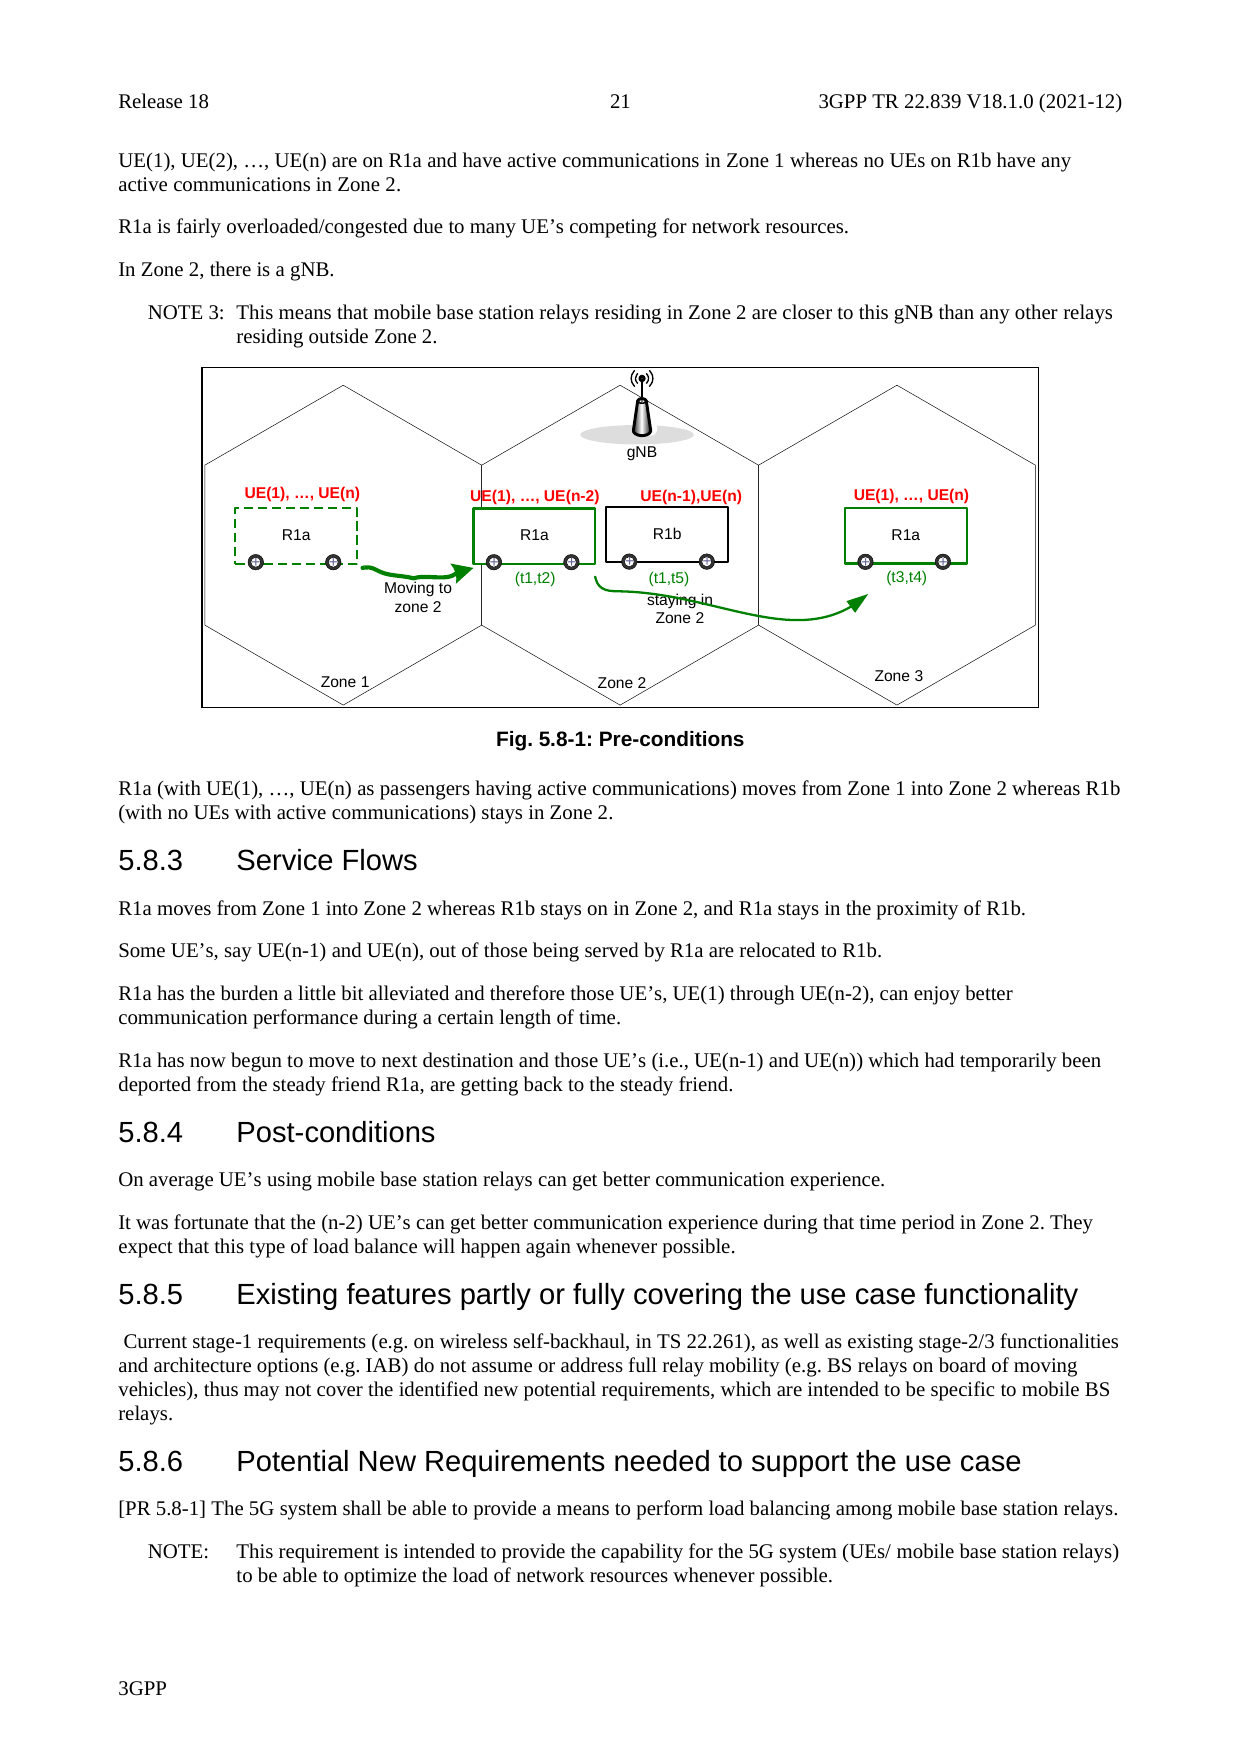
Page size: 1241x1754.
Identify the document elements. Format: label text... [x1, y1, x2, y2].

text It was fortunate that the (n-2) UE’s can get better communication experience during that time period in Zone 2. They expect that this type of load balance will happen again whenever possible. [118, 1210, 1122, 1258]
text UE(1), UE(2), …, UE(n) are on R1a and have active communications in Zone 1 whereas no UEs on R1b have any active communications in Zone 2. [118, 147, 1122, 196]
subtitle 5.8.4 Post-conditions [118, 1115, 1122, 1148]
subtitle 5.8.6 Potential New Requirements needed to support the use case [118, 1444, 1122, 1478]
text In Zone 2, there is a gNB. [118, 257, 1122, 281]
text NOTE: This requirement is intended to provide the capability for the 5G system (UEs/ mobile base station relays) to be able to optimize the load of network resources whenever possible. [148, 1539, 1122, 1587]
text R1a has now begun to move to next destination and those UE’s (i.e., UE(n-1) and UE(n)) which had temporarily been deported from the steady friend R1a, are getting back to the steady friend. [118, 1048, 1122, 1096]
subtitle 5.8.3 Service Flows [118, 843, 1122, 877]
subtitle 5.8.5 Existing features partly or fully covering the use case functionality [118, 1277, 1122, 1310]
text Some UE’s, say UE(n-1) and UE(n), out of those being served by R1a are relocated to R1b. [118, 938, 1122, 962]
text R1a moves from Zone 1 into Zone 2 whereas R1b stays on in Zone 2, and R1a stays in the proximity of R1b. [118, 895, 1122, 919]
text On average UE’s using mobile base station relays can get better communication experience. [118, 1167, 1122, 1191]
text R1a is fairly overloaded/congested due to many UE’s competing for network resources. [118, 214, 1122, 238]
text [PR 5.8-1] The 5G system shall be able to provide a means to perform load balancing among mobile base station relays. [118, 1496, 1122, 1520]
text R1a has the burden a little bit alleviated and therefore those UE’s, UE(1) through UE(n-2), can enjoy better communication performance during a certain length of time. [118, 981, 1122, 1029]
text Fig. 5.8-1: Pre-conditions [118, 727, 1122, 751]
text R1a (with UE(1), …, UE(n) as passengers having active communications) moves from Zone 1 into Zone 2 whereas R1b (with no UEs with active communications) stays in Zone 2. [118, 776, 1122, 824]
text Current stage-1 requirements (e.g. on wireless self-backhaul, in TS 22.261), as well as existing stage-2/3 functionalities and architecture options (e.g. IAB) do not assume or address full relay mobility (e.g. BS relays on board of moving vehicles), thus may not cover the identified new potential requirements, which are intended to be specific to mobile BS relays. [118, 1329, 1122, 1425]
text NOTE 3: This means that mobile base station relays residing in Zone 2 are closer to this gNB than any other relays residing outside Zone 2. [148, 300, 1122, 348]
